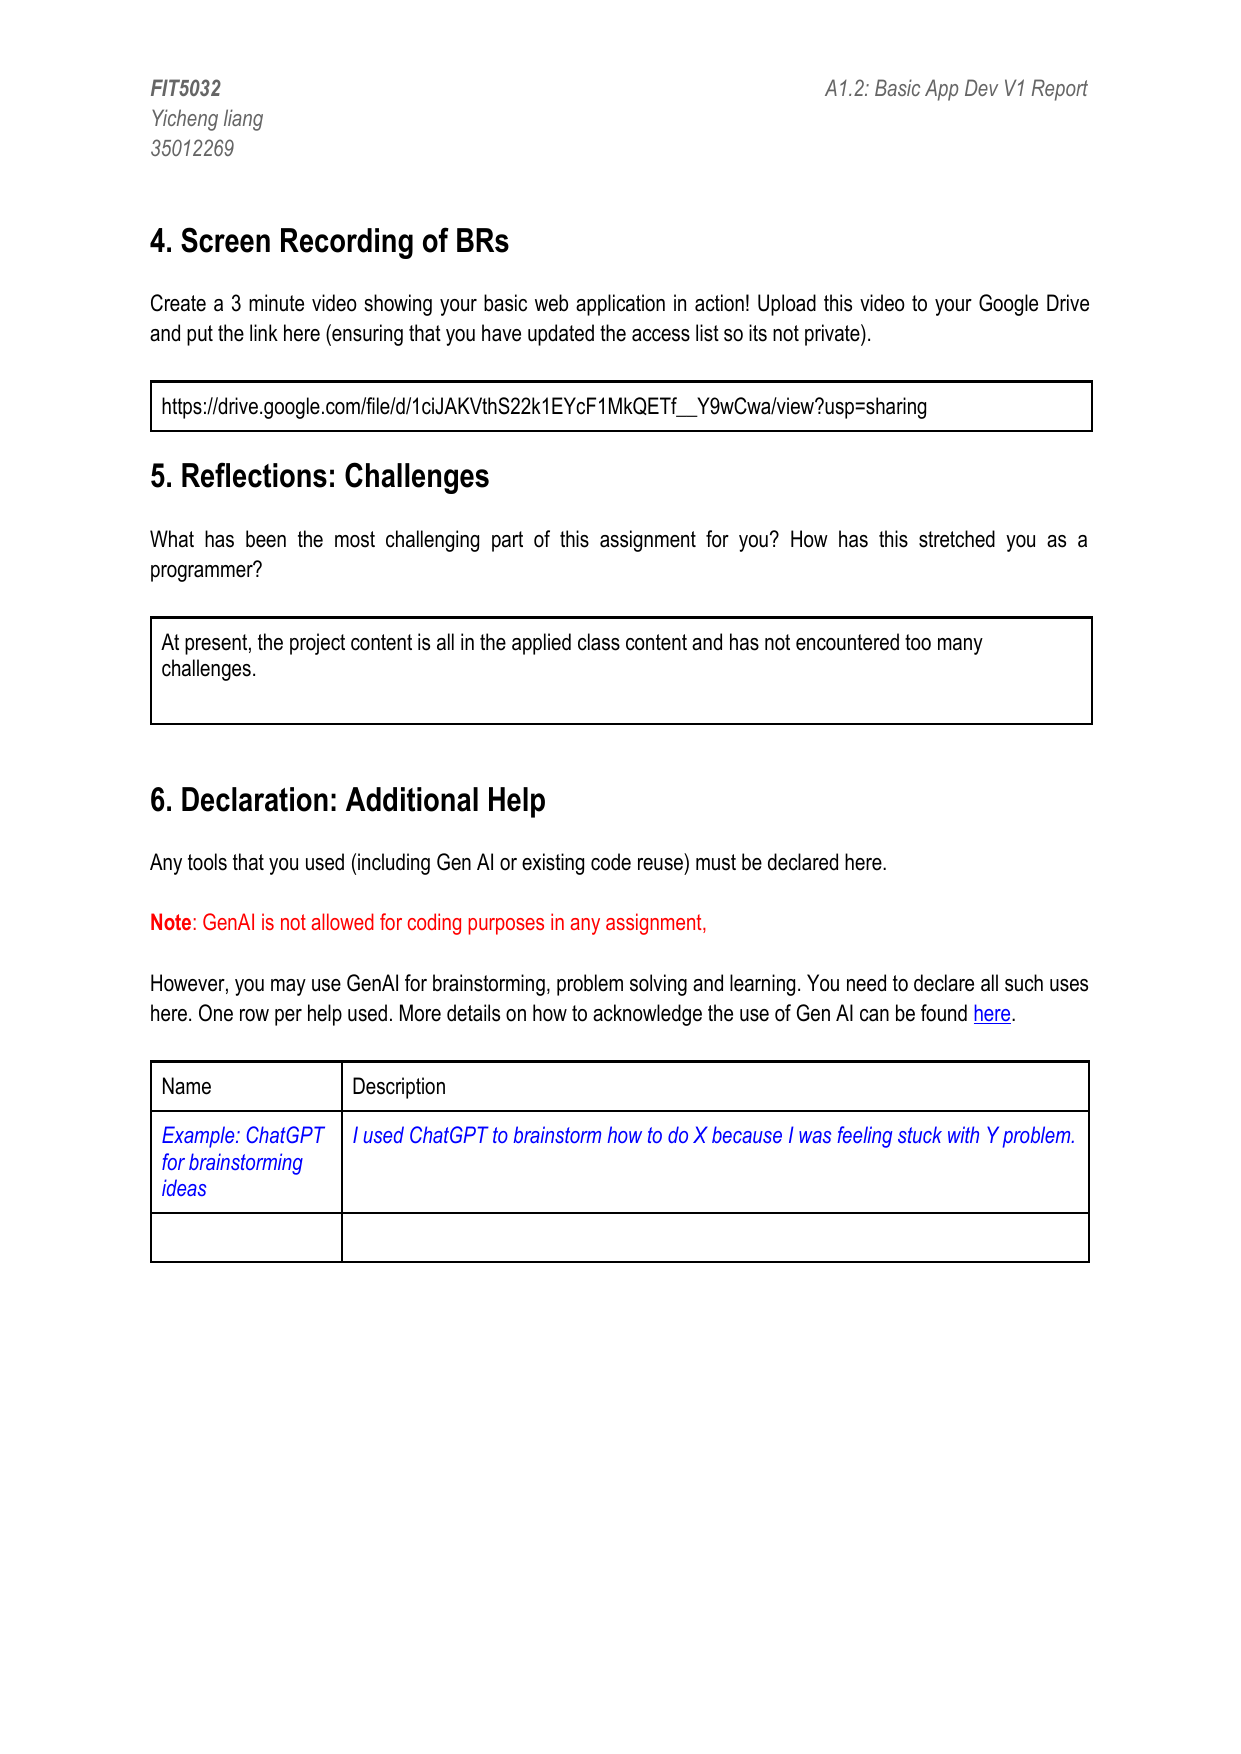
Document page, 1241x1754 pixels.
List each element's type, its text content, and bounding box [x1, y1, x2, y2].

table_cell Example: ChatGPT for brainstorming ideas [152, 1112, 341, 1212]
text Any tools that you used (including Gen AI or existing code reuse) must be declared here. [150, 849, 1090, 875]
table_header At present, the project content is all in the applied class content and has not encountered too many challenges. [152, 619, 1091, 723]
table_header Name [152, 1063, 341, 1109]
text Create a 3 minute video showing your basic web application in action! Upload this video to your Google Drive and put the link here (ensuring that you have updated the access list so its not private). [150, 290, 1090, 346]
table_header https://drive.google.com/file/d/1ciJAKVthS22k1EYcF1MkQETf__Y9wCwa/view?usp=sharing [152, 383, 1091, 430]
table_cell [343, 1214, 1088, 1261]
table_cell [152, 1214, 341, 1261]
table_header Description [343, 1063, 1088, 1109]
text What has been the most challenging part of this assignment for you? How has this stretched you as a programmer? [150, 526, 1090, 582]
table_cell I used ChatGPT to brainstorm how to do X because I was feeling stuck with Y problem. [343, 1112, 1088, 1212]
subtitle 6. Declaration: Additional Help [150, 780, 1090, 818]
subtitle 4. Screen Recording of BRs [150, 221, 1090, 259]
subtitle 5. Reflections: Challenges [150, 457, 1090, 495]
text However, you may use GenAI for brainstorming, problem solving and learning. You need to declare all such uses here. One row per help used. More details on how to acknowledge the use of Gen AI can be found here. [150, 970, 1090, 1026]
text Note: GenAI is not allowed for coding purposes in any assignment, [150, 909, 1090, 936]
